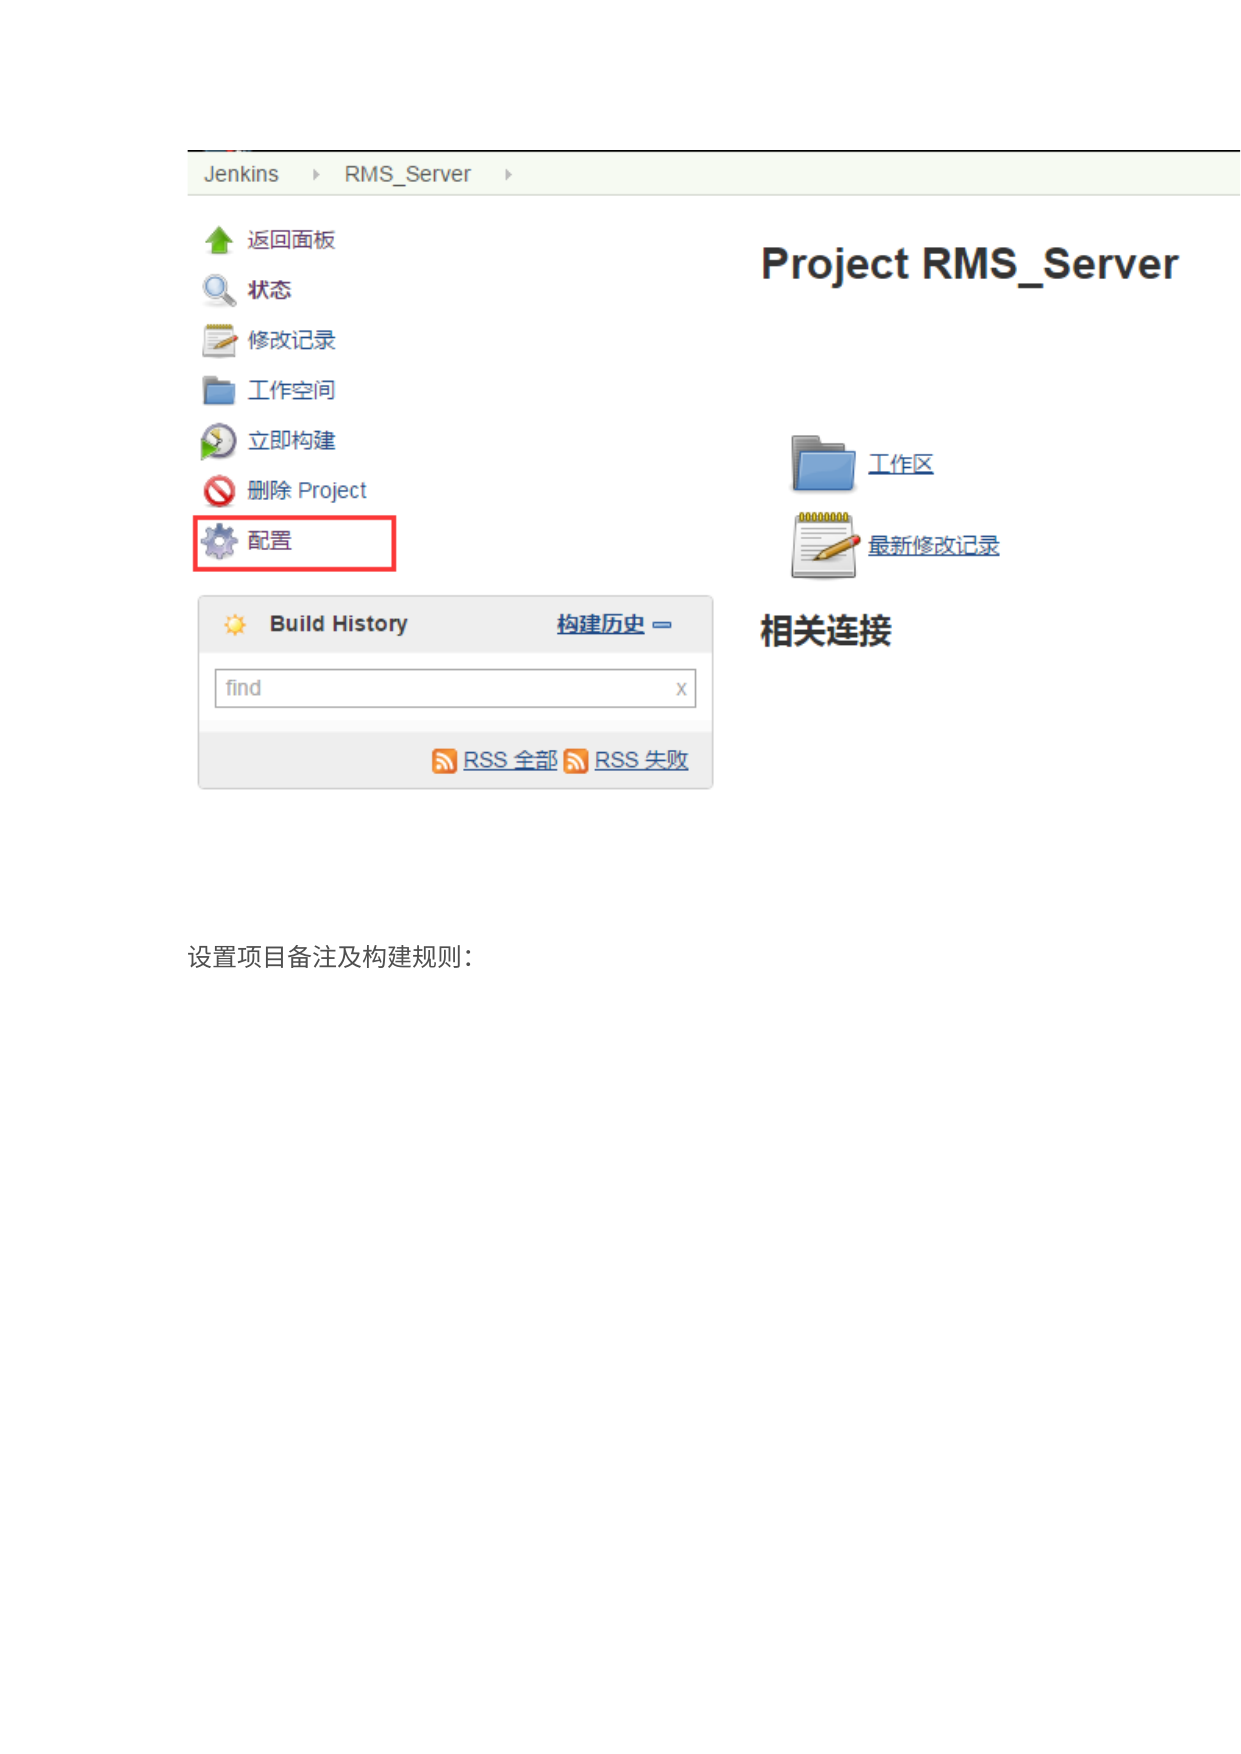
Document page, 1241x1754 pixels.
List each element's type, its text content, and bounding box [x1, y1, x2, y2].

text 设置项目备注及构建规则： [187, 933, 1053, 973]
picture [187, 150, 1241, 868]
